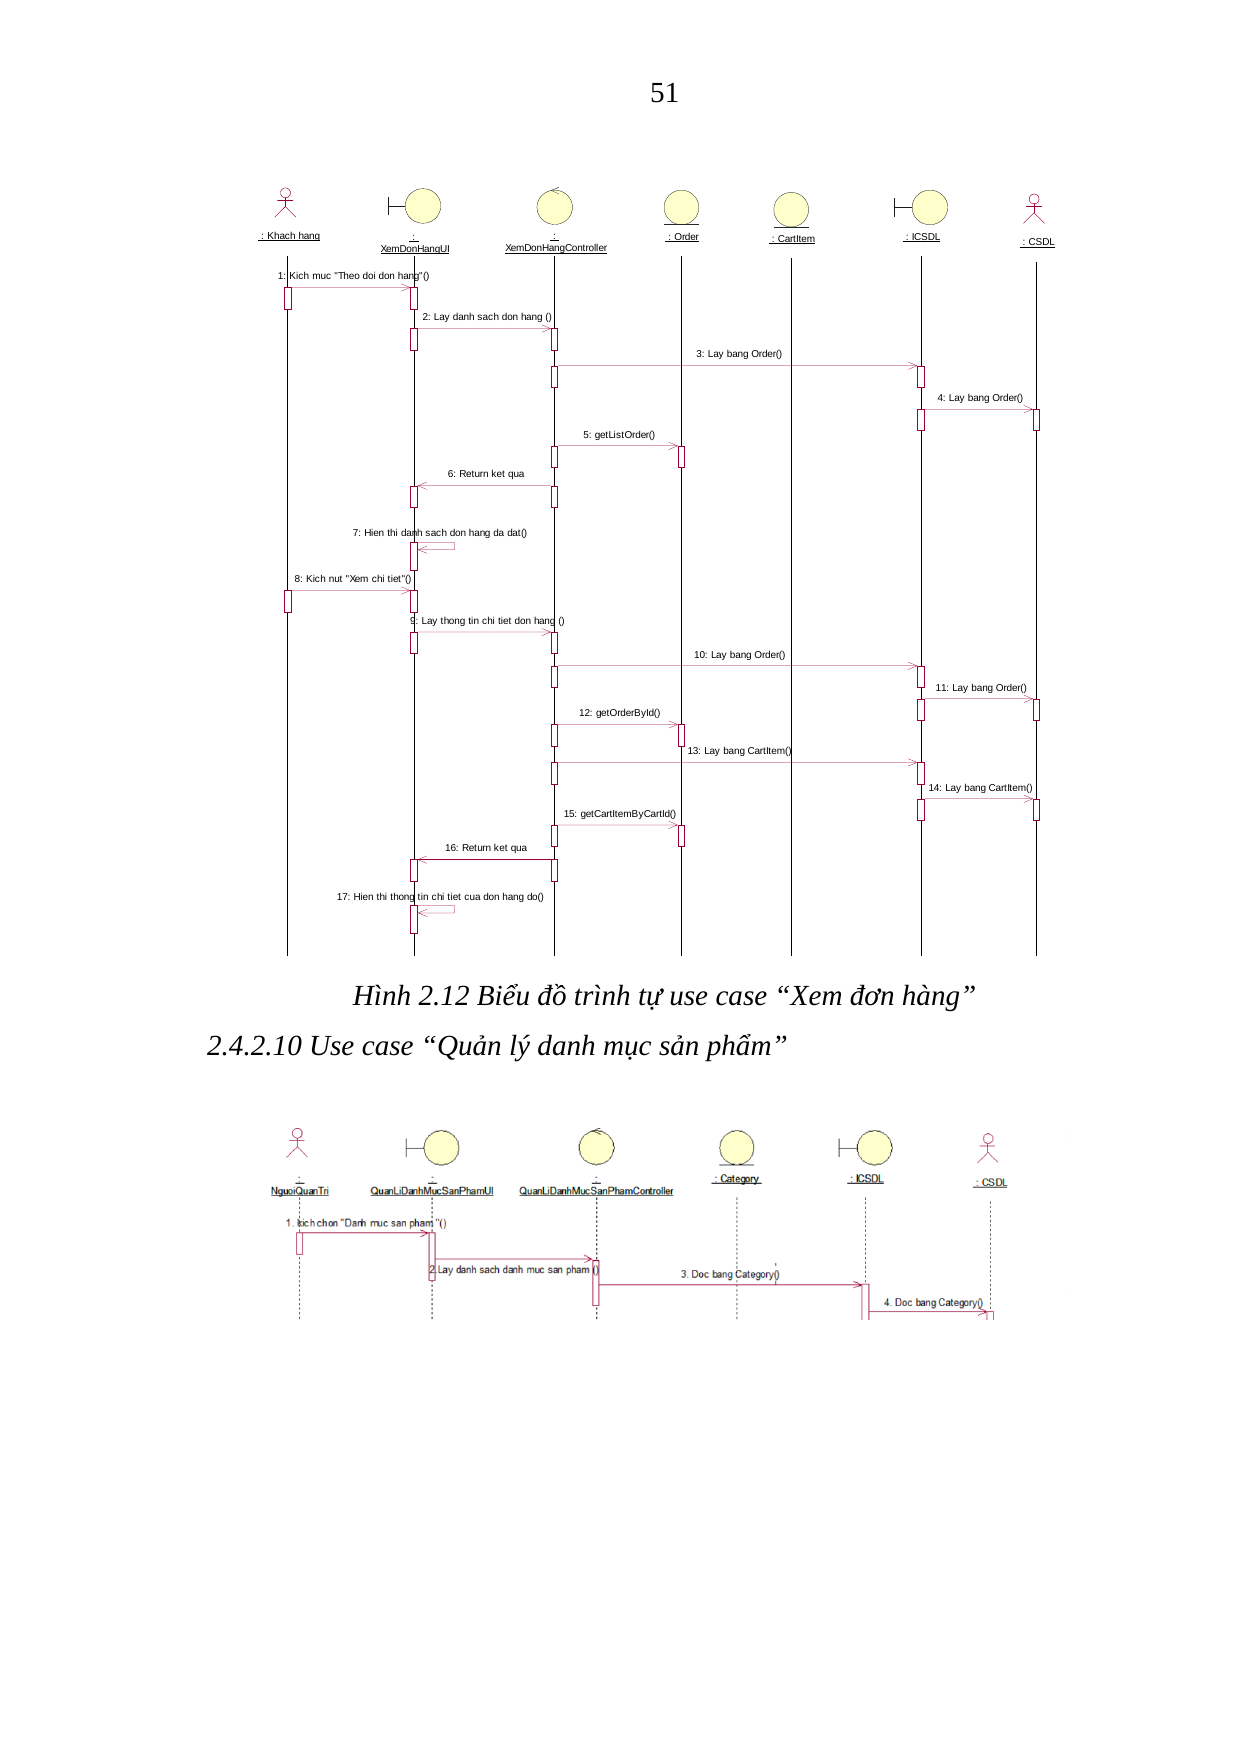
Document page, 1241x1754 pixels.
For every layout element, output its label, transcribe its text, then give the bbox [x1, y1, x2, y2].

picture [257, 1128, 1072, 1320]
text 2.4.2.10 Use case “Quản lý danh mục sản phẩm” [207, 1028, 1122, 1062]
text Hình 2.12 Biểu đồ trình tự use case “Xem đơn hàng” [207, 978, 1122, 1012]
